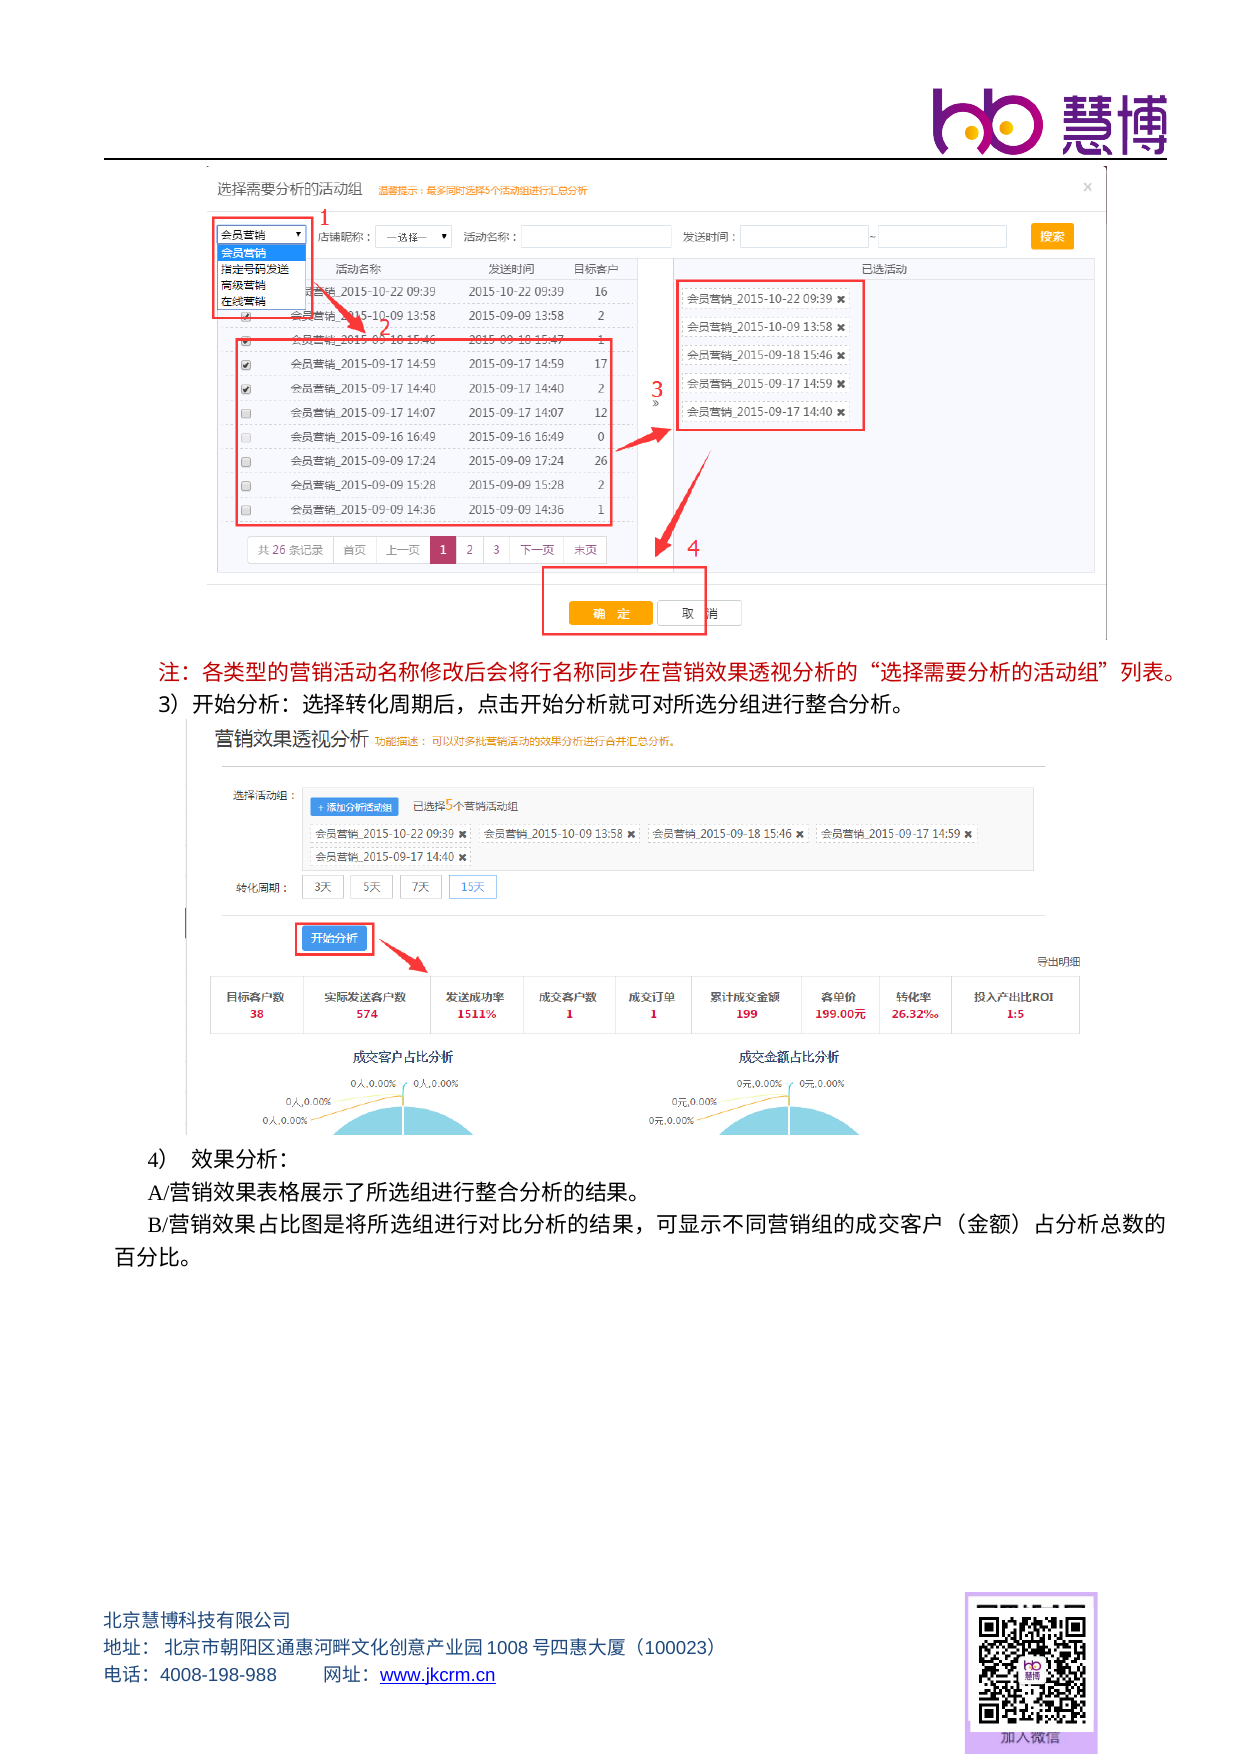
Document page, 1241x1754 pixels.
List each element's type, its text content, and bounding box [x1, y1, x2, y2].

picture [206, 166, 1107, 640]
picture [964, 1592, 1098, 1754]
text 3）开始分析：选择转化周期后，点击开始分析就可对所选分组进行整合分析。 [103, 687, 1167, 719]
text 注：各类型的营销活动名称修改后会将行名称同步在营销效果透视分析的“选择需要分析的活动组”列表。 [103, 654, 1167, 687]
picture [933, 88, 1167, 156]
picture [185, 719, 1085, 1135]
text A/营销效果表格展示了所选组进行整合分析的结果。 [114, 1174, 1167, 1207]
text B/营销效果占比图是将所选组进行对比分析的结果，可显示不同营销组的成交客户（金额）占分析总数的百分比。 [114, 1207, 1167, 1272]
text 4） 效果分析： [114, 1142, 1167, 1174]
